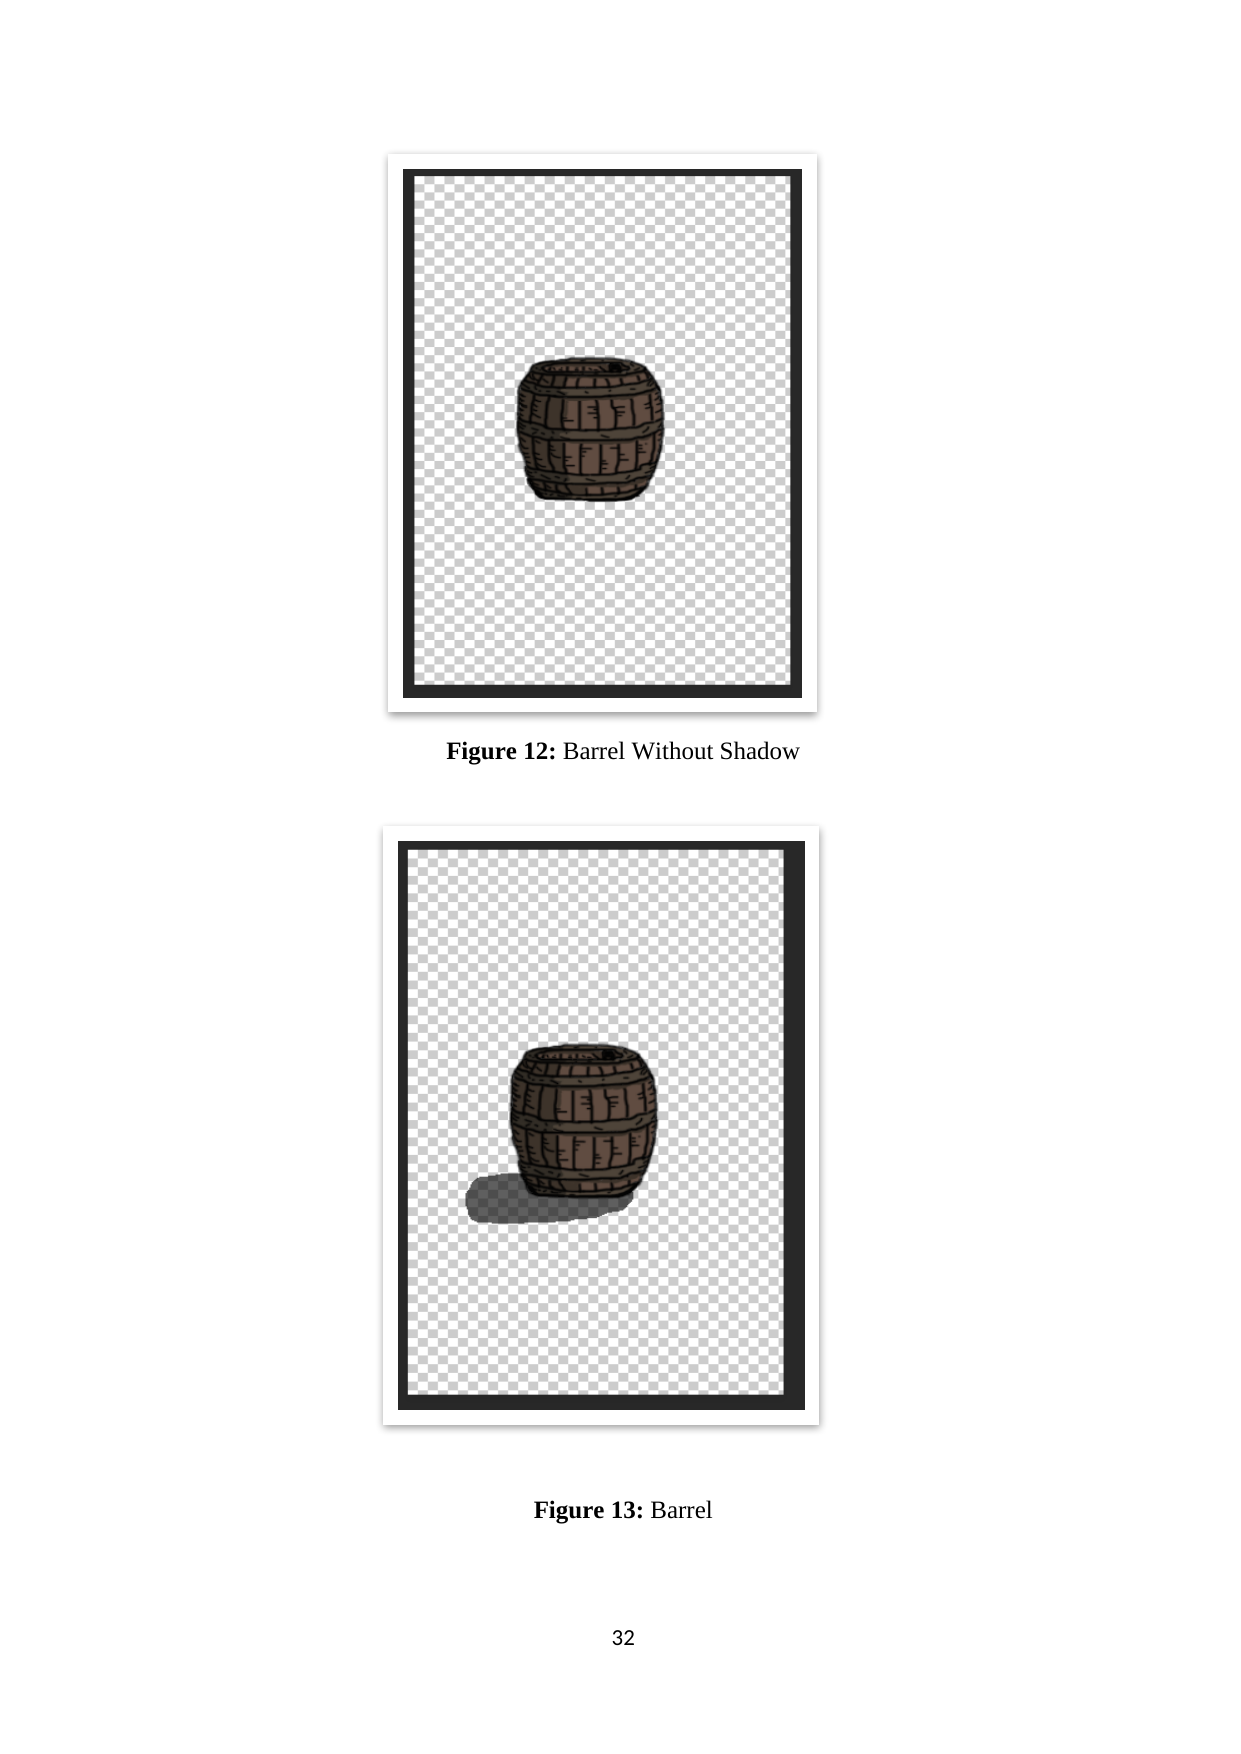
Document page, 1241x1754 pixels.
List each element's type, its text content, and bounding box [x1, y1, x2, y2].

picture [398, 841, 805, 1410]
text Figure 13: Barrel [187, 1495, 1058, 1524]
text Figure 12: Barrel Without Shadow [187, 736, 1058, 765]
picture [403, 169, 802, 698]
